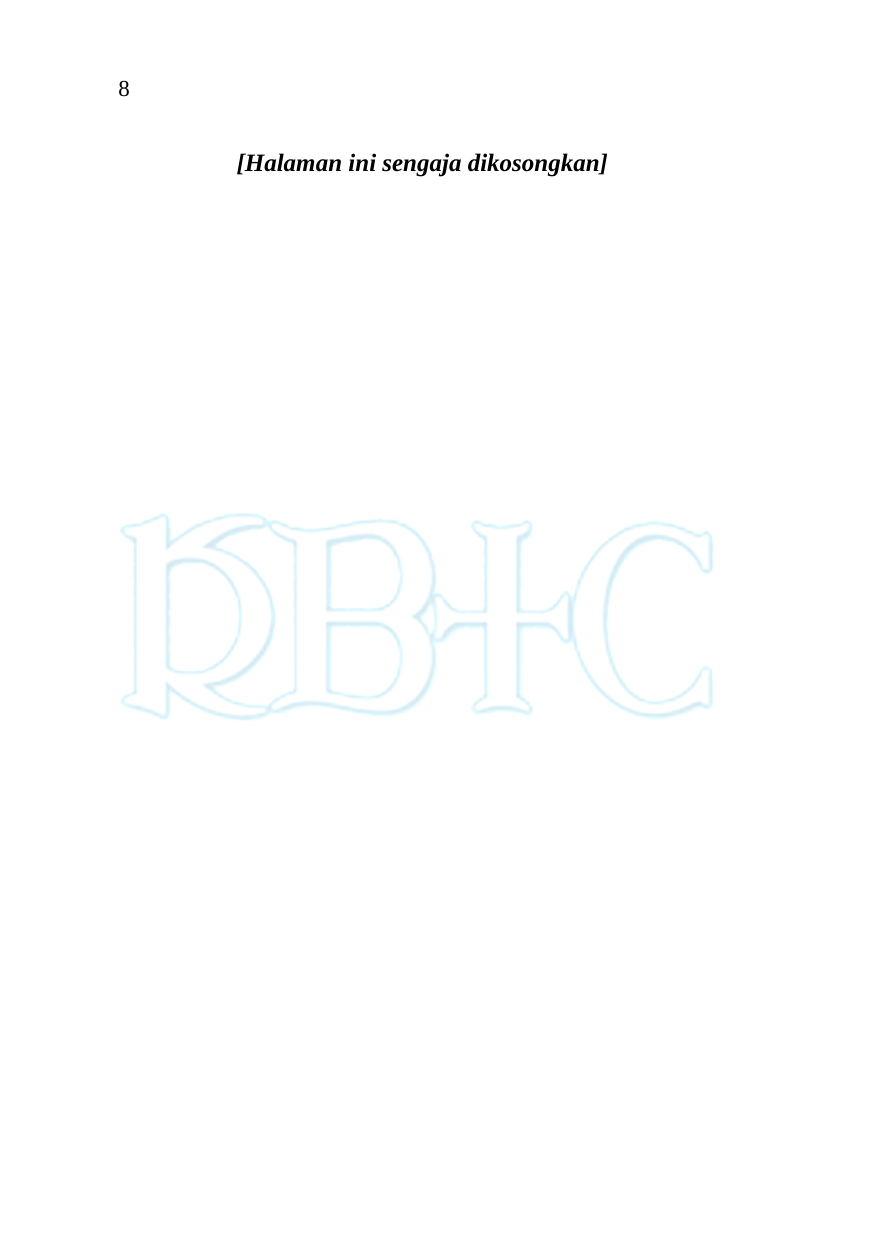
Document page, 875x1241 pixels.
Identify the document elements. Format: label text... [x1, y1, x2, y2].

text [Halaman ini sengaja dikosongkan] [118, 148, 726, 176]
